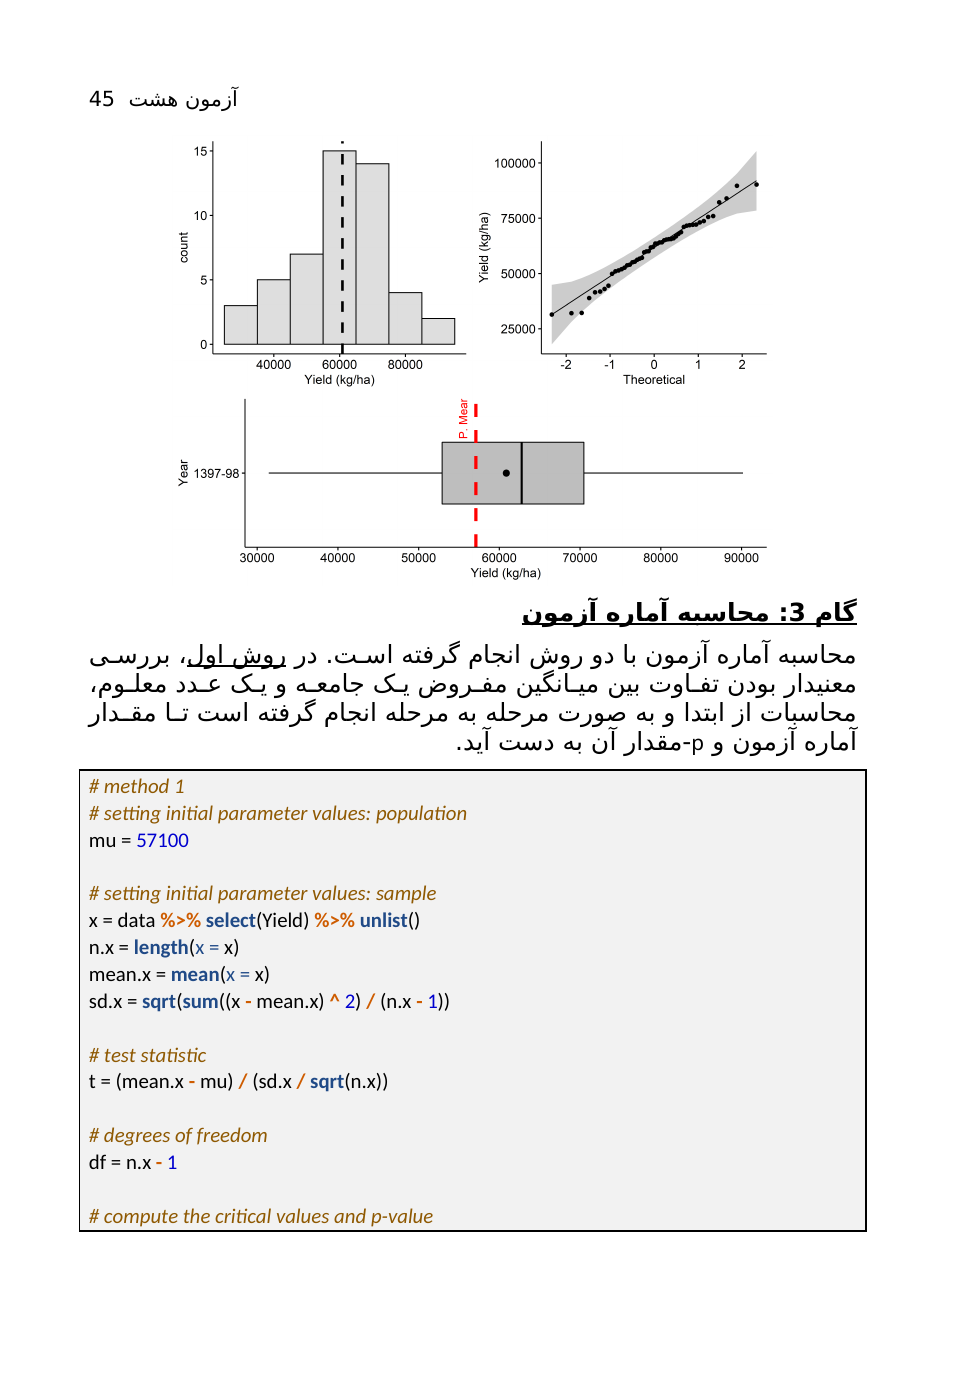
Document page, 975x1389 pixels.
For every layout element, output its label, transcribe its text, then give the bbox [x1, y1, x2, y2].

text گام 3: محاسبه آماره آزمون [89, 598, 857, 627]
picture [172, 135, 773, 586]
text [80, 771, 865, 1230]
text محاسبه آماره آزمون با دو روش انجام گرفته است. در روش اول، بررسی معنی‏دار بودن تفاوت بین میانگین مفروض یک جامعه و یک عدد معلوم، محاسبات از ابتدا و به صورت مرحله به مرحله انجام گرفته است تا مقدار آماره آزمون و p-مقدار آن به دست آید. [89, 640, 857, 757]
